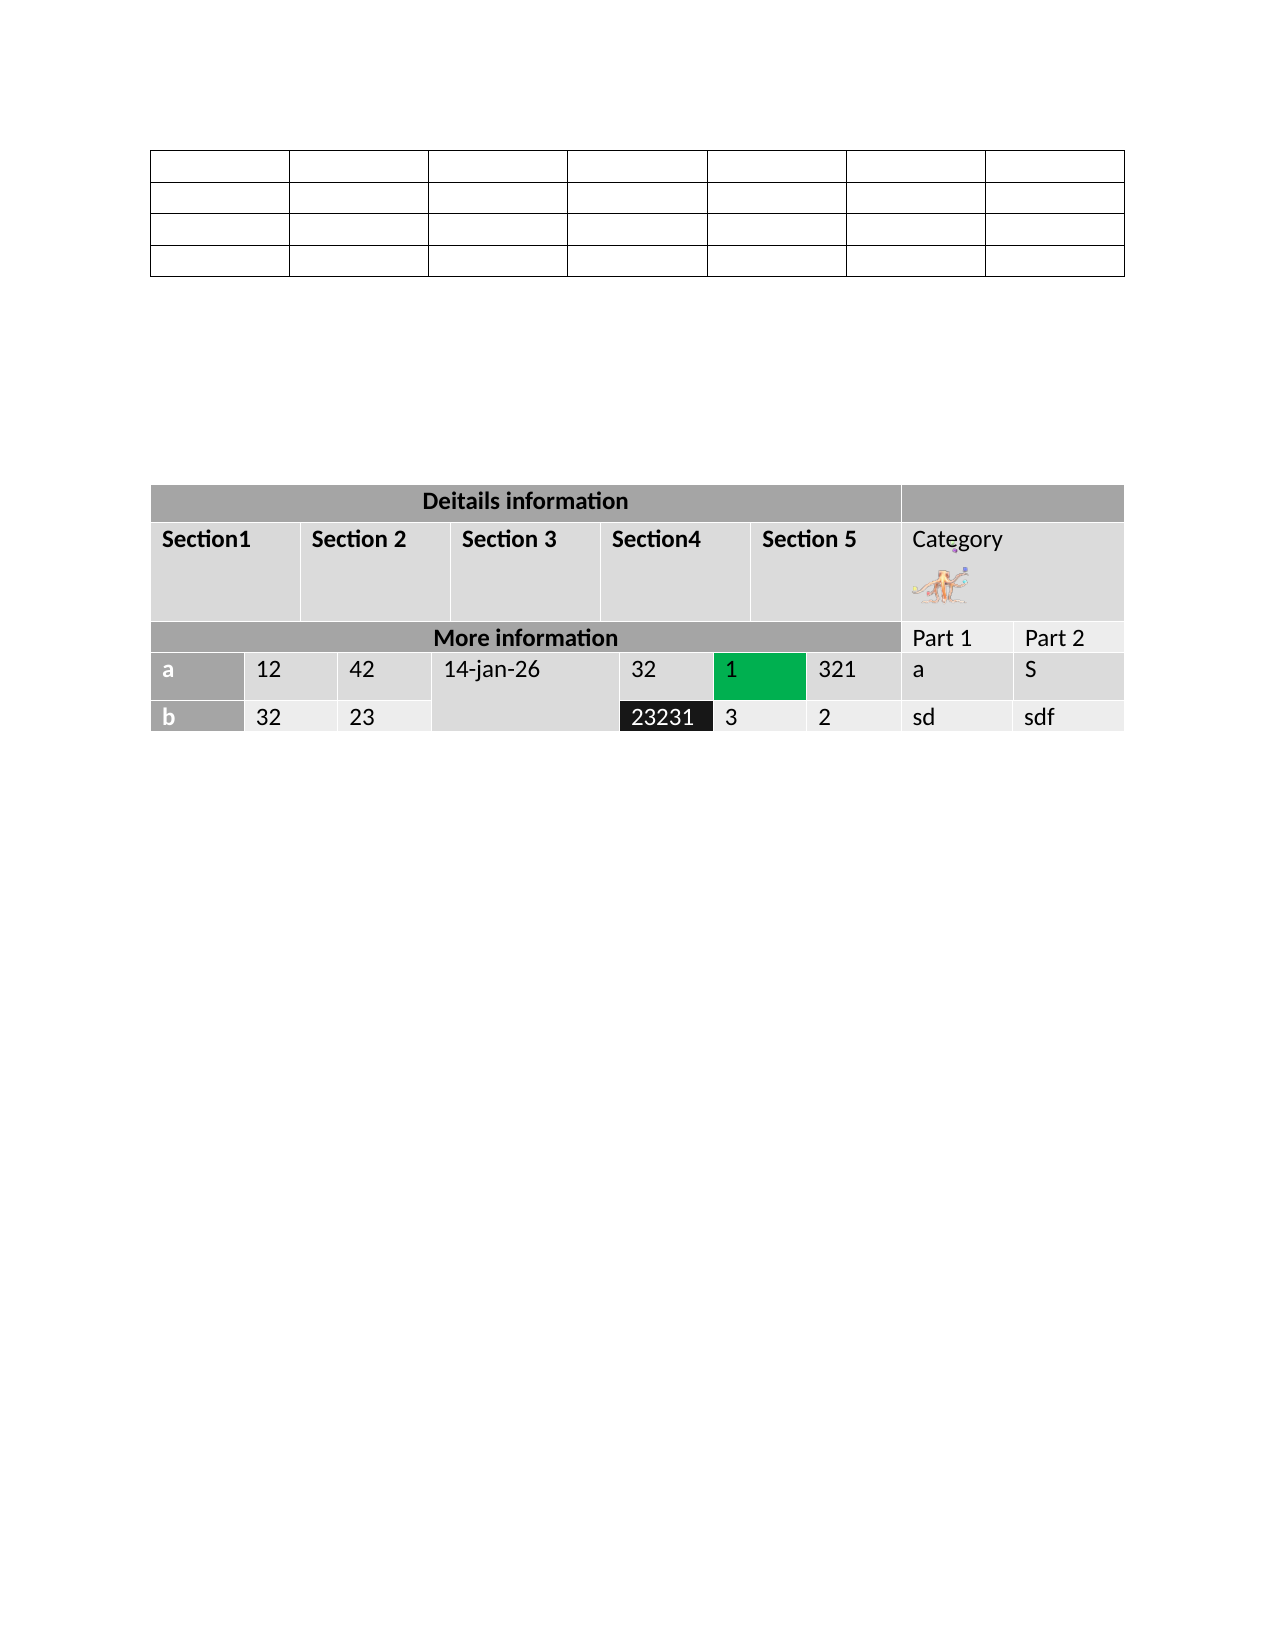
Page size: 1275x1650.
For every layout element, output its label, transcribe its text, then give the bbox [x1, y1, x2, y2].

table_cell [986, 183, 1124, 213]
table_cell [568, 246, 707, 276]
table_cell Section 3 [451, 523, 600, 621]
table_cell [708, 246, 846, 276]
table_header [986, 151, 1124, 182]
table_cell 2 [807, 701, 901, 731]
table_cell 1 [714, 653, 806, 700]
table_cell 12 [245, 653, 337, 700]
table_cell [986, 246, 1124, 276]
table_cell [847, 214, 985, 245]
table_cell [290, 183, 428, 213]
table_cell 32 [620, 653, 713, 700]
table_cell [708, 214, 846, 245]
table_header [568, 151, 707, 182]
table_cell Section 5 [751, 523, 896, 621]
table_header [429, 151, 567, 182]
table_header [847, 151, 985, 182]
table_cell [847, 246, 985, 276]
table_cell 14-jan-26 [432, 653, 619, 731]
table_cell S [1014, 653, 1124, 700]
table_cell More information [151, 622, 901, 652]
table_cell [568, 214, 707, 245]
table_cell 23 [338, 701, 431, 731]
table_cell Section1 [151, 523, 300, 621]
table_cell sd [902, 701, 1012, 731]
table_cell [429, 214, 567, 245]
table_cell sdf [1013, 701, 1124, 731]
table_cell a [151, 653, 244, 700]
table_cell Part 1 [902, 622, 1013, 652]
picture [896, 522, 989, 621]
table_cell [429, 183, 567, 213]
table_cell Section4 [601, 523, 750, 621]
table_cell 23231 [620, 701, 713, 731]
table_header Deitails information [151, 485, 901, 522]
table_cell 32 [245, 701, 337, 731]
table_cell [568, 183, 707, 213]
table_header [290, 151, 428, 182]
table_cell [151, 214, 289, 245]
table_cell [290, 214, 428, 245]
table_cell 42 [338, 653, 431, 700]
table_cell a [902, 653, 1013, 700]
table_cell [708, 183, 846, 213]
table_cell [151, 246, 289, 276]
table_header [708, 151, 846, 182]
table_cell [986, 214, 1124, 245]
table_cell 3 [714, 701, 806, 731]
table_cell [151, 183, 289, 213]
table_cell Section 2 [301, 523, 450, 621]
table_header [151, 151, 289, 182]
table_cell [290, 246, 428, 276]
table_cell [847, 183, 985, 213]
table_cell b [151, 701, 244, 731]
table_cell Category [989, 523, 1124, 621]
table_cell Part 2 [1014, 622, 1124, 652]
table_cell [429, 246, 567, 276]
table_cell 321 [807, 653, 901, 700]
